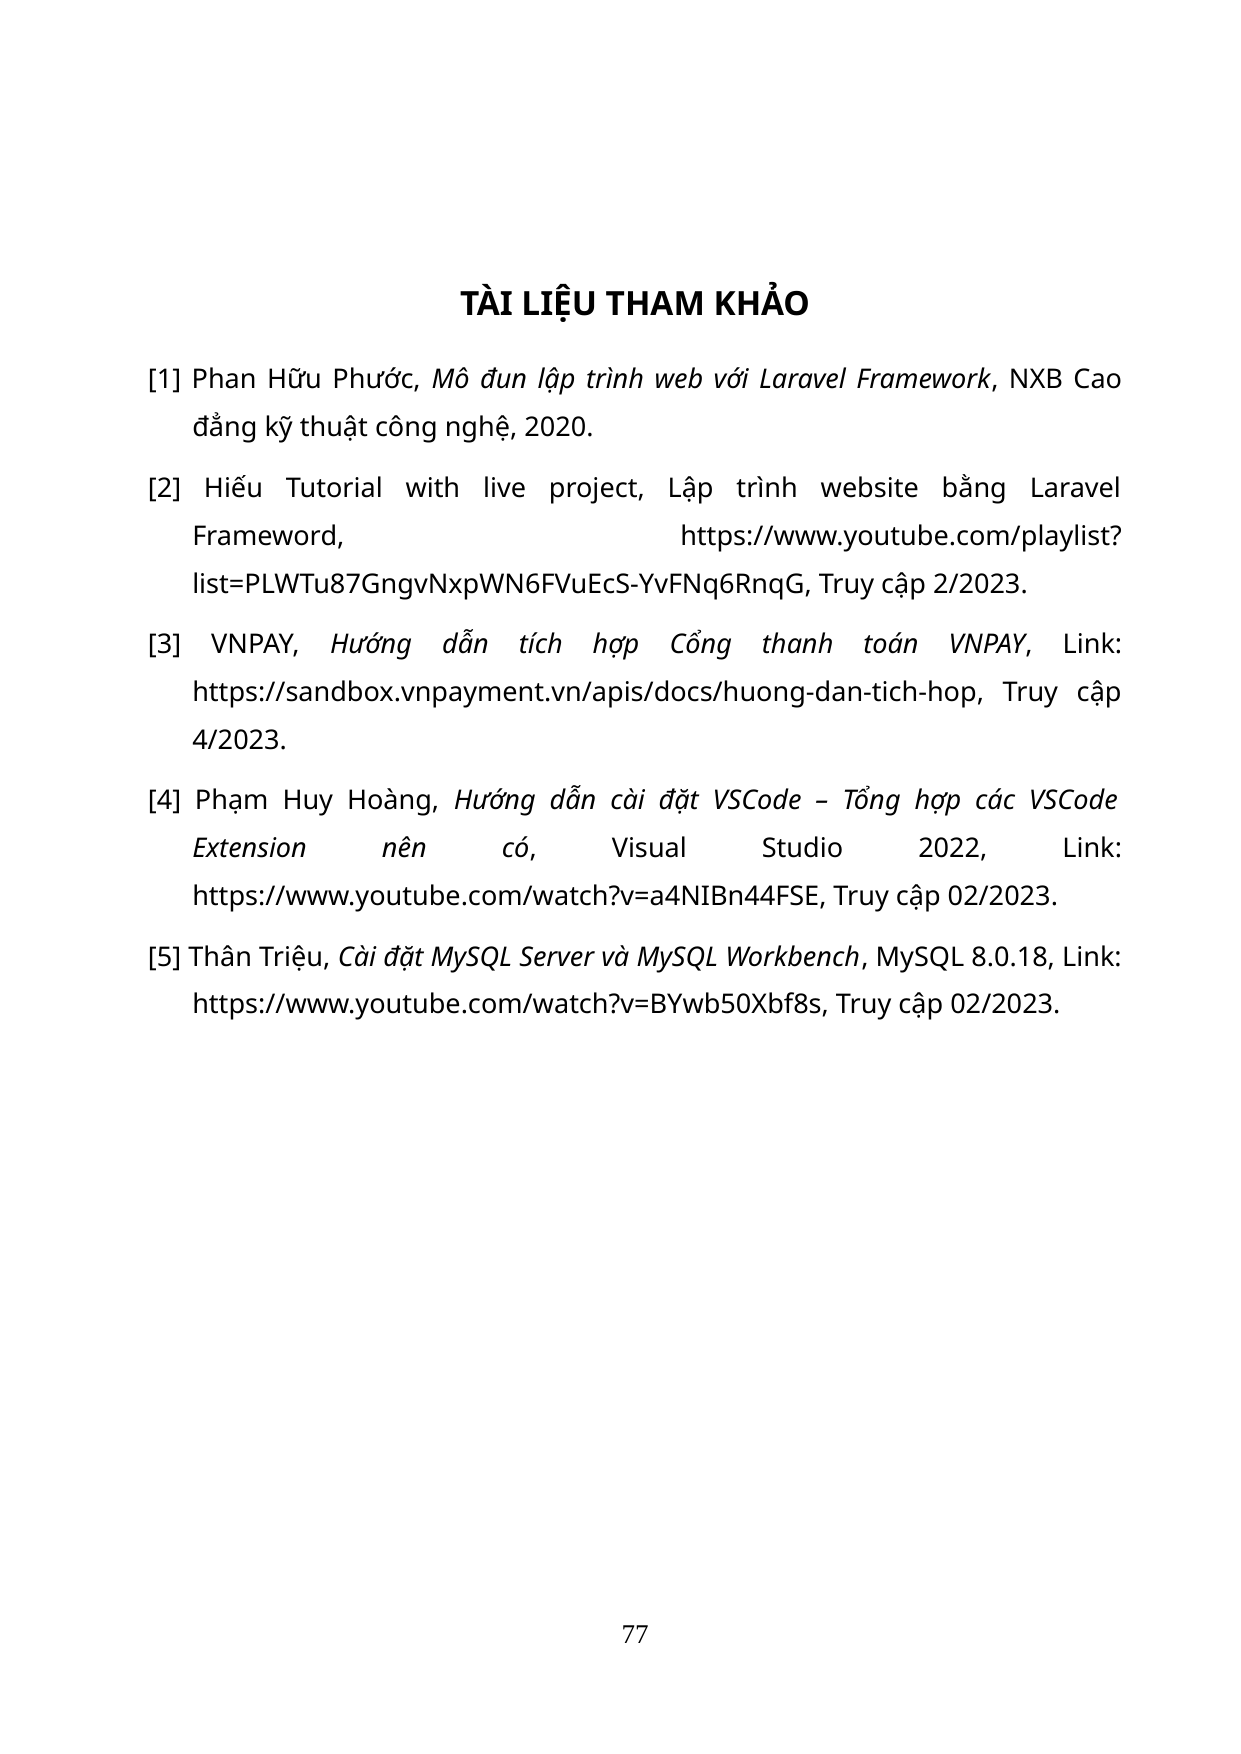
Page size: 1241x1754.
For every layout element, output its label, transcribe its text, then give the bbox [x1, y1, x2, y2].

text [2] Hiếu Tutorial with live project, Lập trình website bằng Laravel Frameword, https://www.youtube.com/playlist?list=PLWTu87GngvNxpWN6FVuEcS-YvFNq6RnqG, Truy cập 2/2023. [148, 468, 1122, 601]
text [3] VNPAY, Hướng dẫn tích hợp Cổng thanh toán VNPAY, Link: https://sandbox.vnpayment.vn/apis/docs/huong-dan-tich-hop, Truy cập 4/2023. [148, 624, 1122, 757]
text [5] Thân Triệu, Cài đặt MySQL Server và MySQL Workbench, MySQL 8.0.18, Link: https://www.youtube.com/watch?v=BYwb50Xbf8s, Truy cập 02/2023. [148, 937, 1122, 1022]
subtitle TÀI LIỆU THAM KHẢO [148, 279, 1122, 325]
text [4] Phạm Huy Hoàng, Hướng dẫn cài đặt VSCode – Tổng hợp các VSCode Extension nên có, Visual Studio 2022, Link: https://www.youtube.com/watch?v=a4NIBn44FSE, Truy cập 02/2023. [148, 781, 1122, 913]
text [1] Phan Hữu Phước, Mô đun lập trình web với Laravel Framework, NXB Cao đẳng kỹ thuật công nghệ, 2020. [148, 360, 1122, 445]
